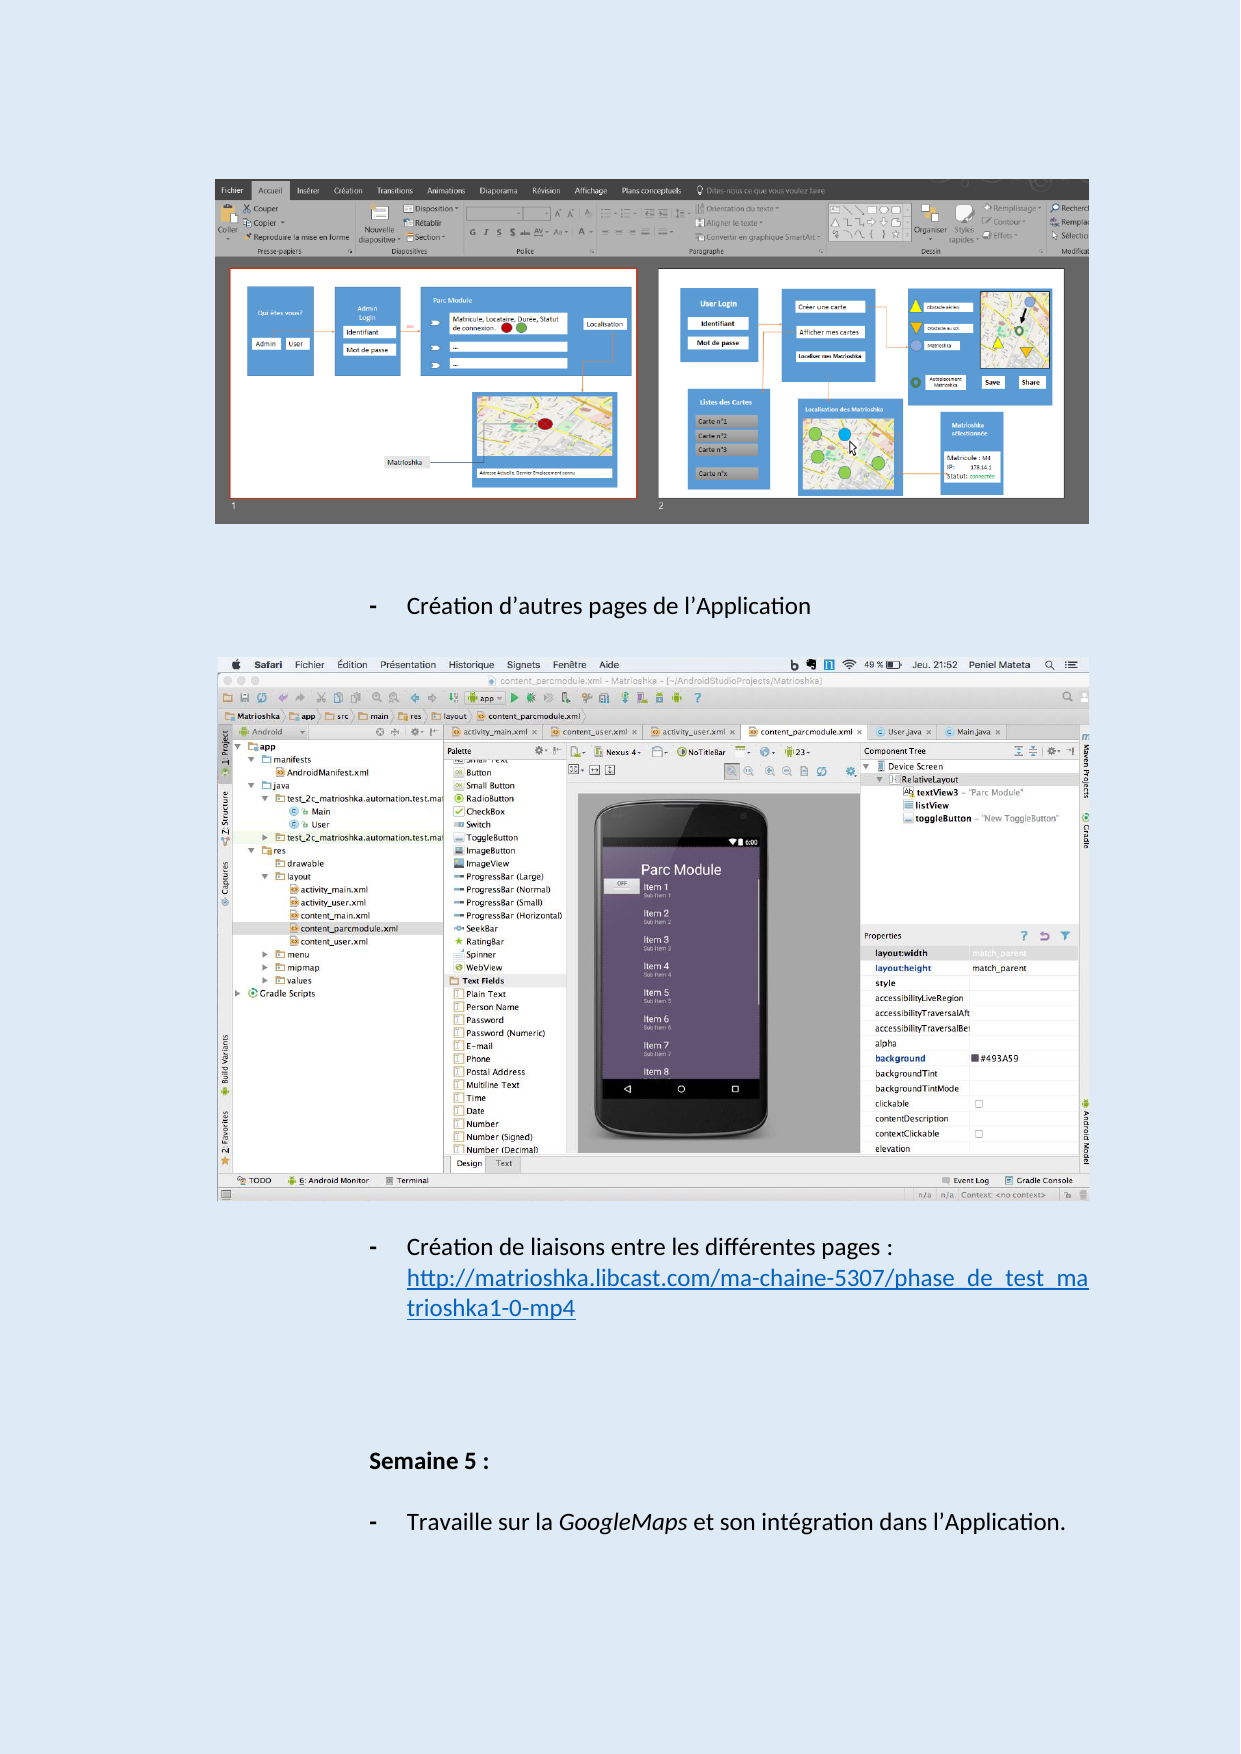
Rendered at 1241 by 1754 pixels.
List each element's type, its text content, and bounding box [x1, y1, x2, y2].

picture [217, 657, 1090, 1201]
list Travaille sur la GoogleMaps et son intégration dans l’Application. [369, 1506, 1093, 1537]
list Création d’autres pages de l’Application [369, 591, 1093, 621]
text Semaine 5 : [369, 1445, 1093, 1476]
list Création de liaisons entre les différentes pages : http://matrioshka.libcast.com/ma-chaine-5307/phase_de_test_matrioshka1-0-mp4 [369, 1231, 1093, 1323]
